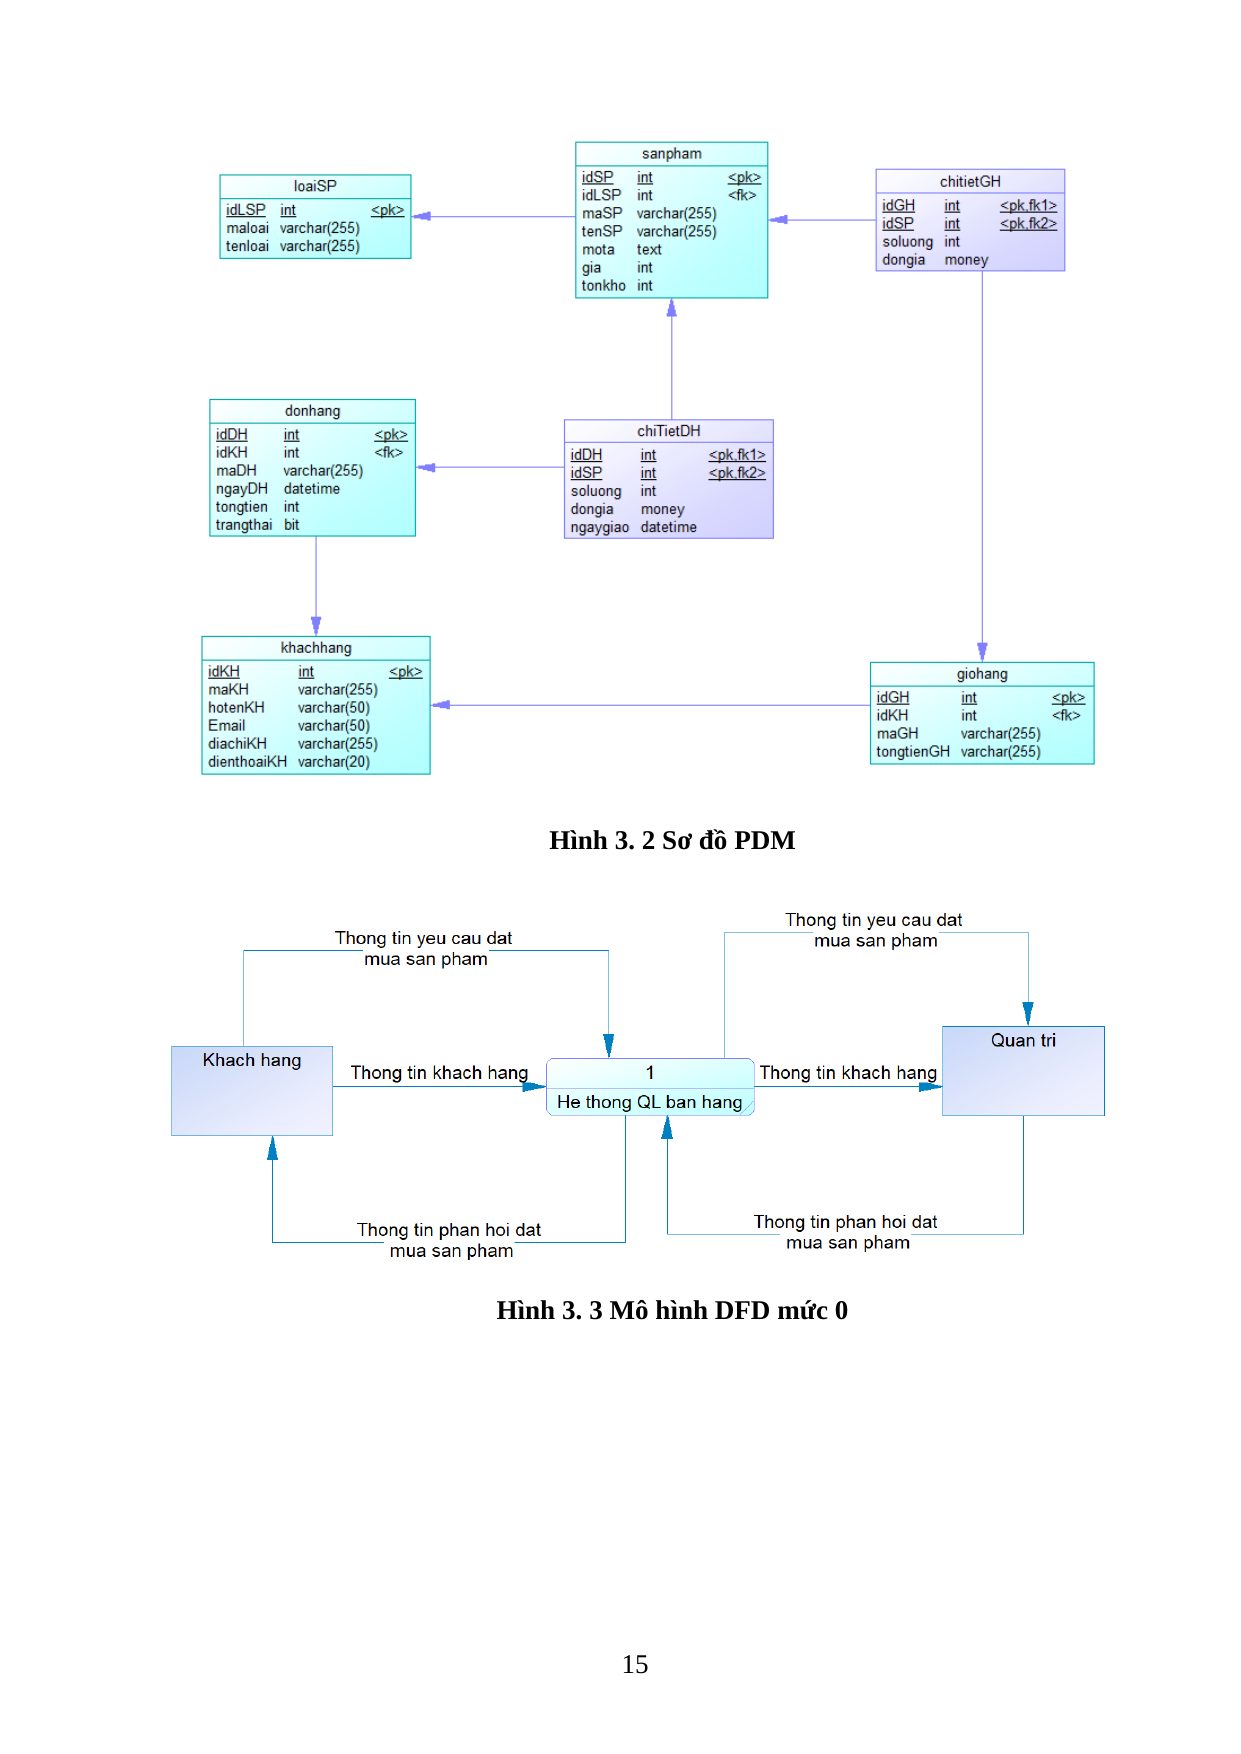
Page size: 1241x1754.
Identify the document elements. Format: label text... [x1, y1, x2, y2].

picture [147, 883, 1122, 1282]
text Hình 3. 2 Sơ đồ PDM [148, 824, 1122, 855]
picture [171, 118, 1123, 812]
text Hình 3. 3 Mô hình DFD mức 0 [148, 1294, 1122, 1325]
